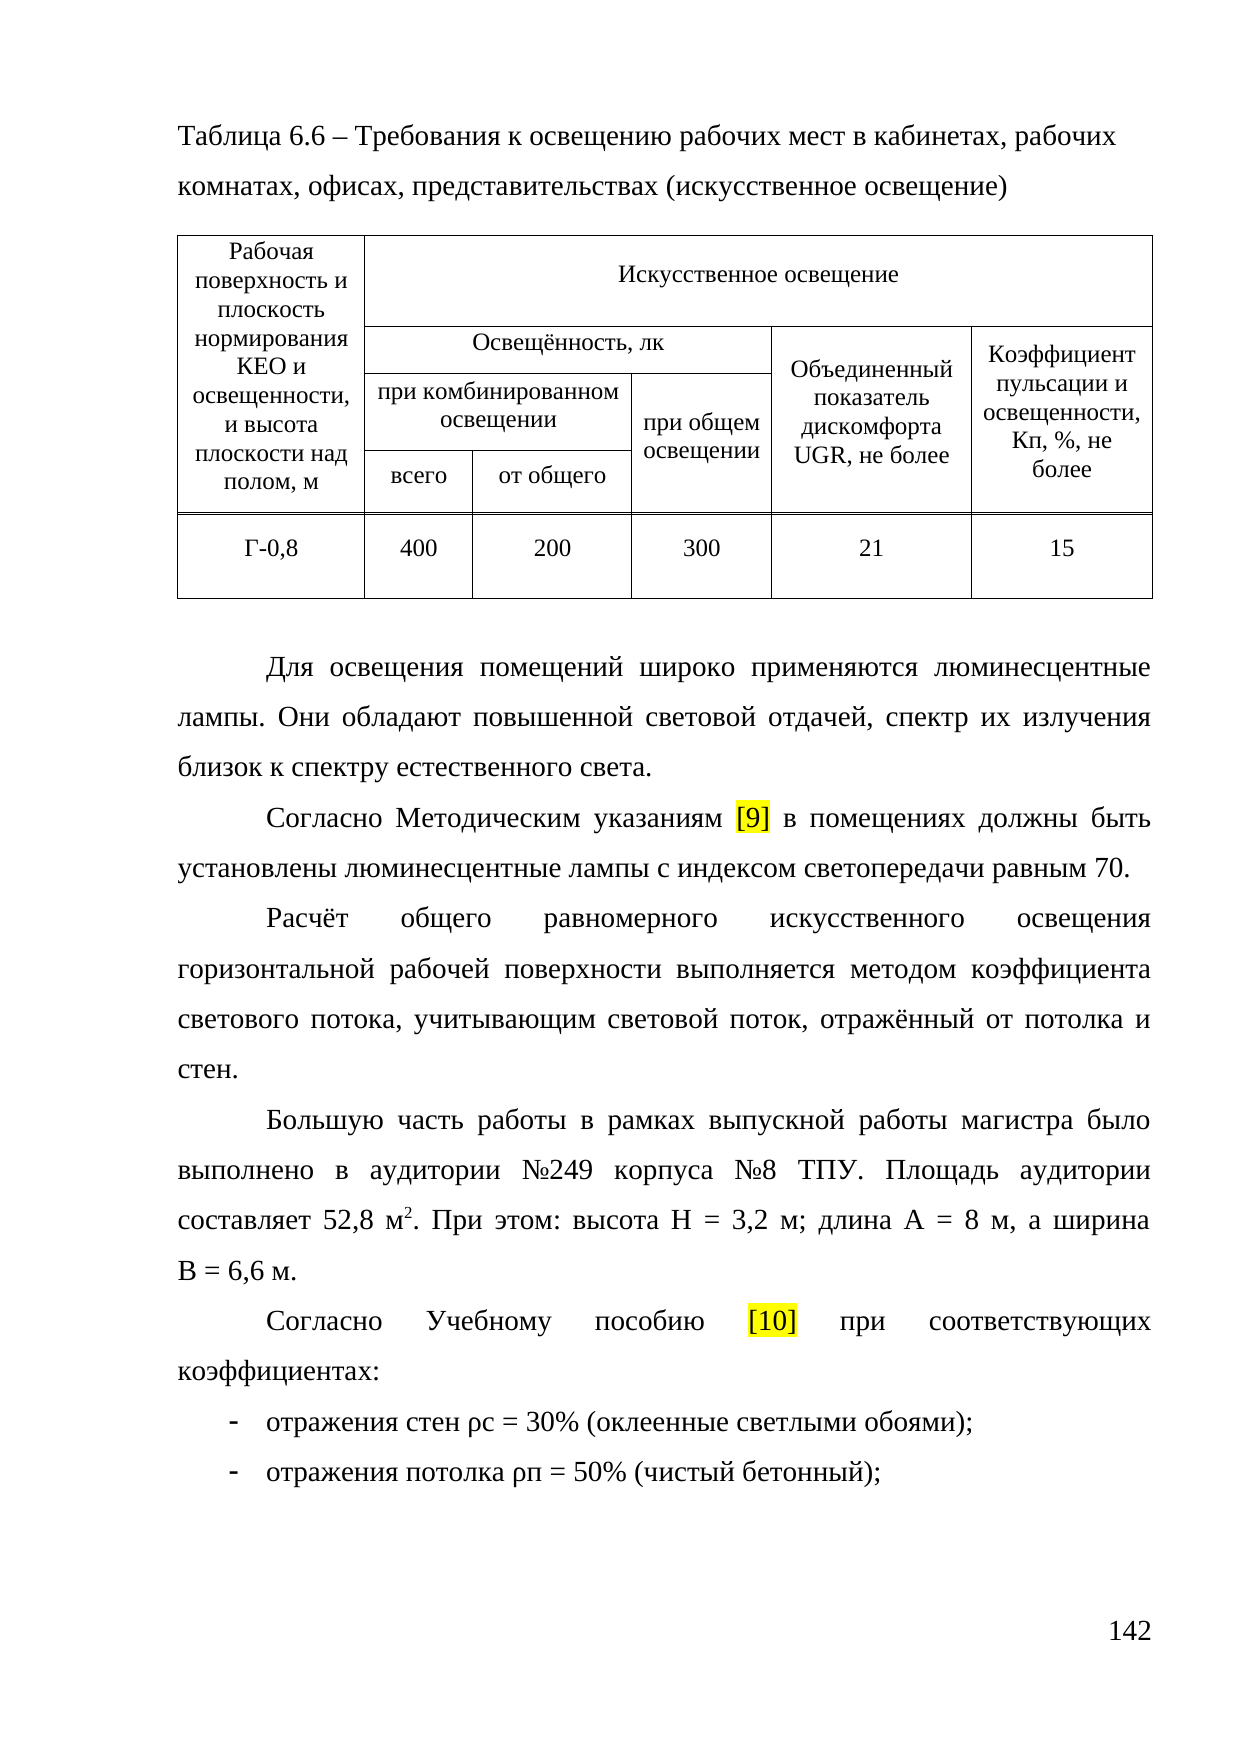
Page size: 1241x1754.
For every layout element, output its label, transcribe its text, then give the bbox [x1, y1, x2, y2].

list отражения стен ρс = 30% (оклеенные светлыми обоями); [228, 1404, 1152, 1437]
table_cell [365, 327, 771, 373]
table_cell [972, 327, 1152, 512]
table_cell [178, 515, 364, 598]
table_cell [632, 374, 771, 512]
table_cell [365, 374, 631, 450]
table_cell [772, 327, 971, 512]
text Согласно Методическим указаниям [9] в помещениях должны быть установлены люминесцентные лампы с индексом светопередачи равным 70. [177, 800, 1152, 884]
list отражения потолка ρп = 50% (чистый бетонный); [228, 1454, 1152, 1488]
text Таблица 6.6 – Требования к освещению рабочих мест в кабинетах, рабочих комнатах, офисах, представительствах (искусственное освещение) [177, 118, 1152, 202]
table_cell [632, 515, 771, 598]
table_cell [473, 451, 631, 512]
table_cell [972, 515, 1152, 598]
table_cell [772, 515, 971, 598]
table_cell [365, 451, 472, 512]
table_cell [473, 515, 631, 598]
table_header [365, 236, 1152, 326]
text Расчёт общего равномерного искусственного освещения горизонтальной рабочей поверхности выполняется методом коэффициента светового потока, учитывающим световой поток, отражённый от потолка и стен. [177, 901, 1152, 1085]
text Для освещения помещений широко применяются люминесцентные лампы. Они обладают повышенной световой отдачей, спектр их излучения близок к спектру естественного света. [177, 649, 1152, 783]
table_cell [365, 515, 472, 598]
text Согласно Учебному пособию [10] при соответствующих коэффициентах: [177, 1303, 1152, 1387]
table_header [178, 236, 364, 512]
text Большую часть работы в рамках выпускной работы магистра было выполнено в аудитории №249 корпуса №8 ТПУ. Площадь аудитории составляет 52,8 м2. При этом: высота H = 3,2 м; длина А = 8 м, а ширина B = 6,6 м. [177, 1102, 1152, 1286]
